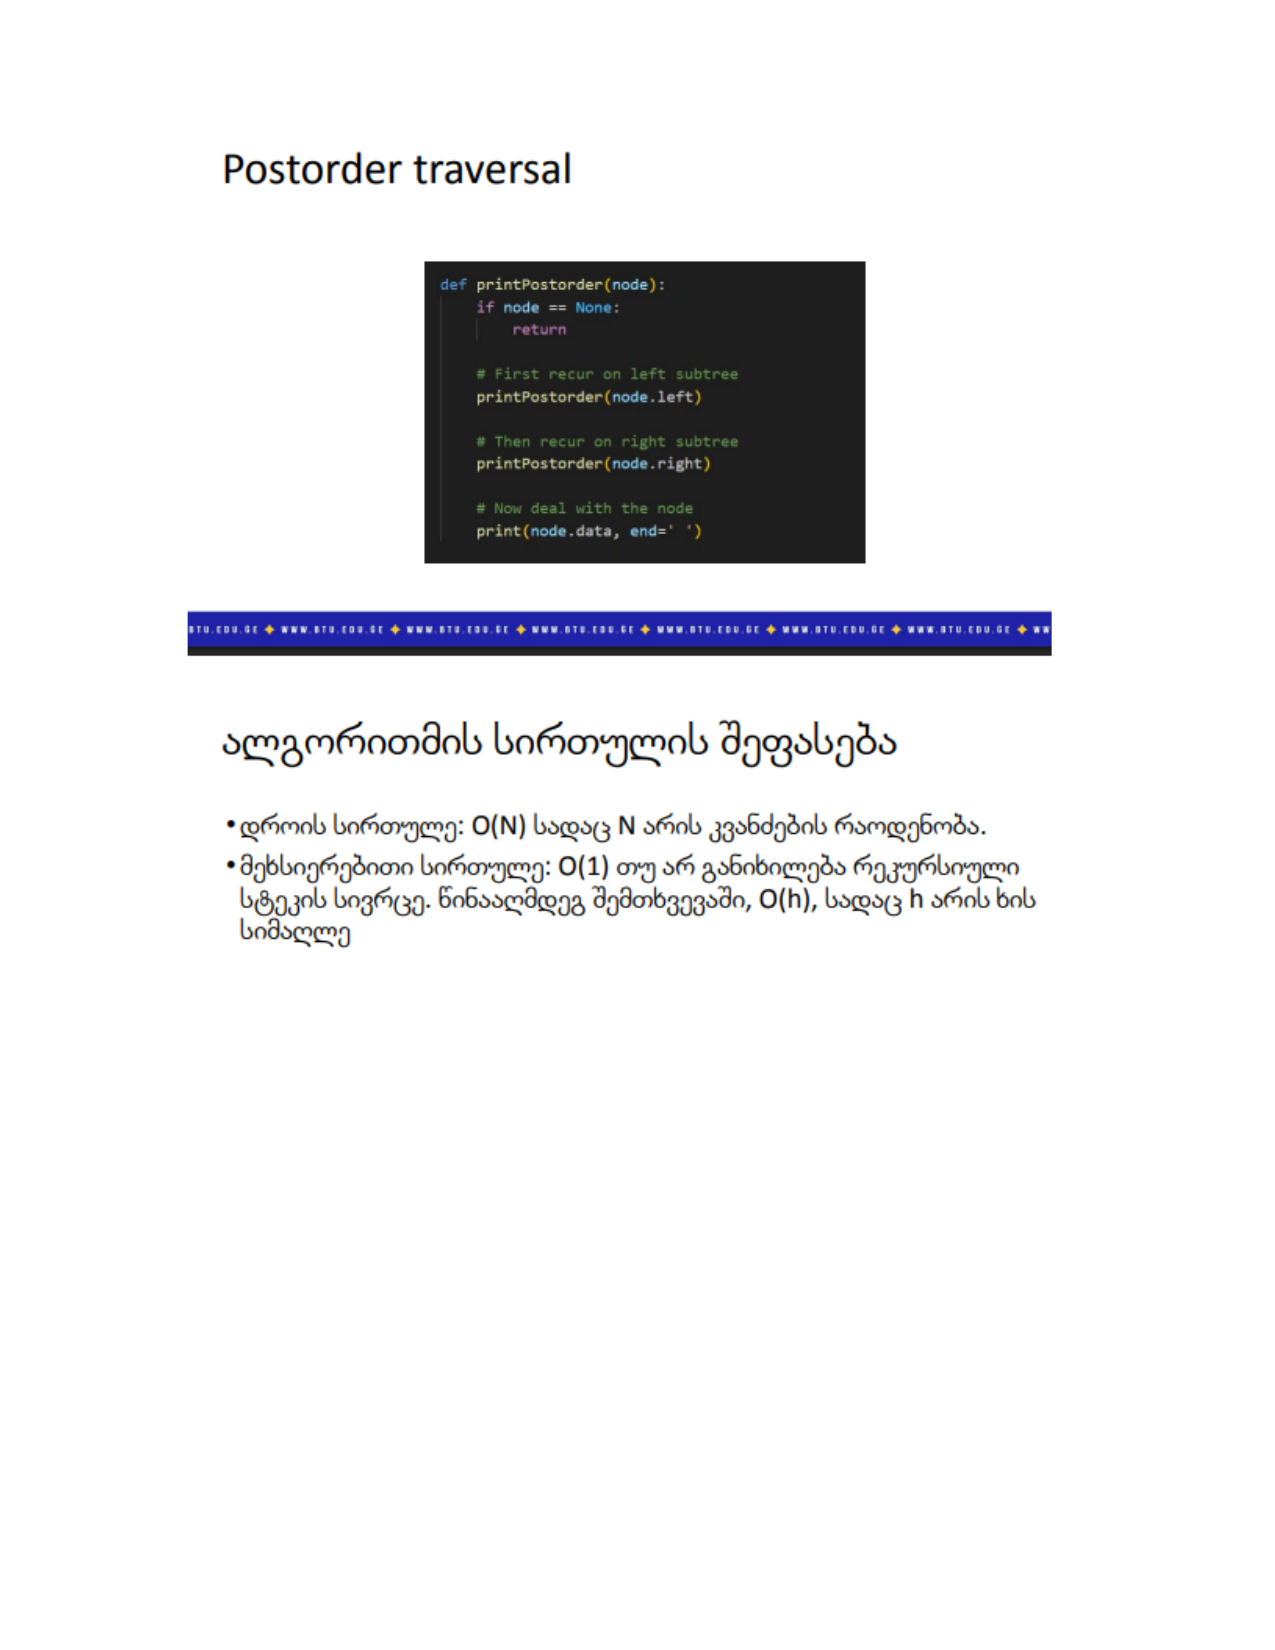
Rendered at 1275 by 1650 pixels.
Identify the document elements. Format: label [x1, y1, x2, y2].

picture [187, 150, 1052, 966]
